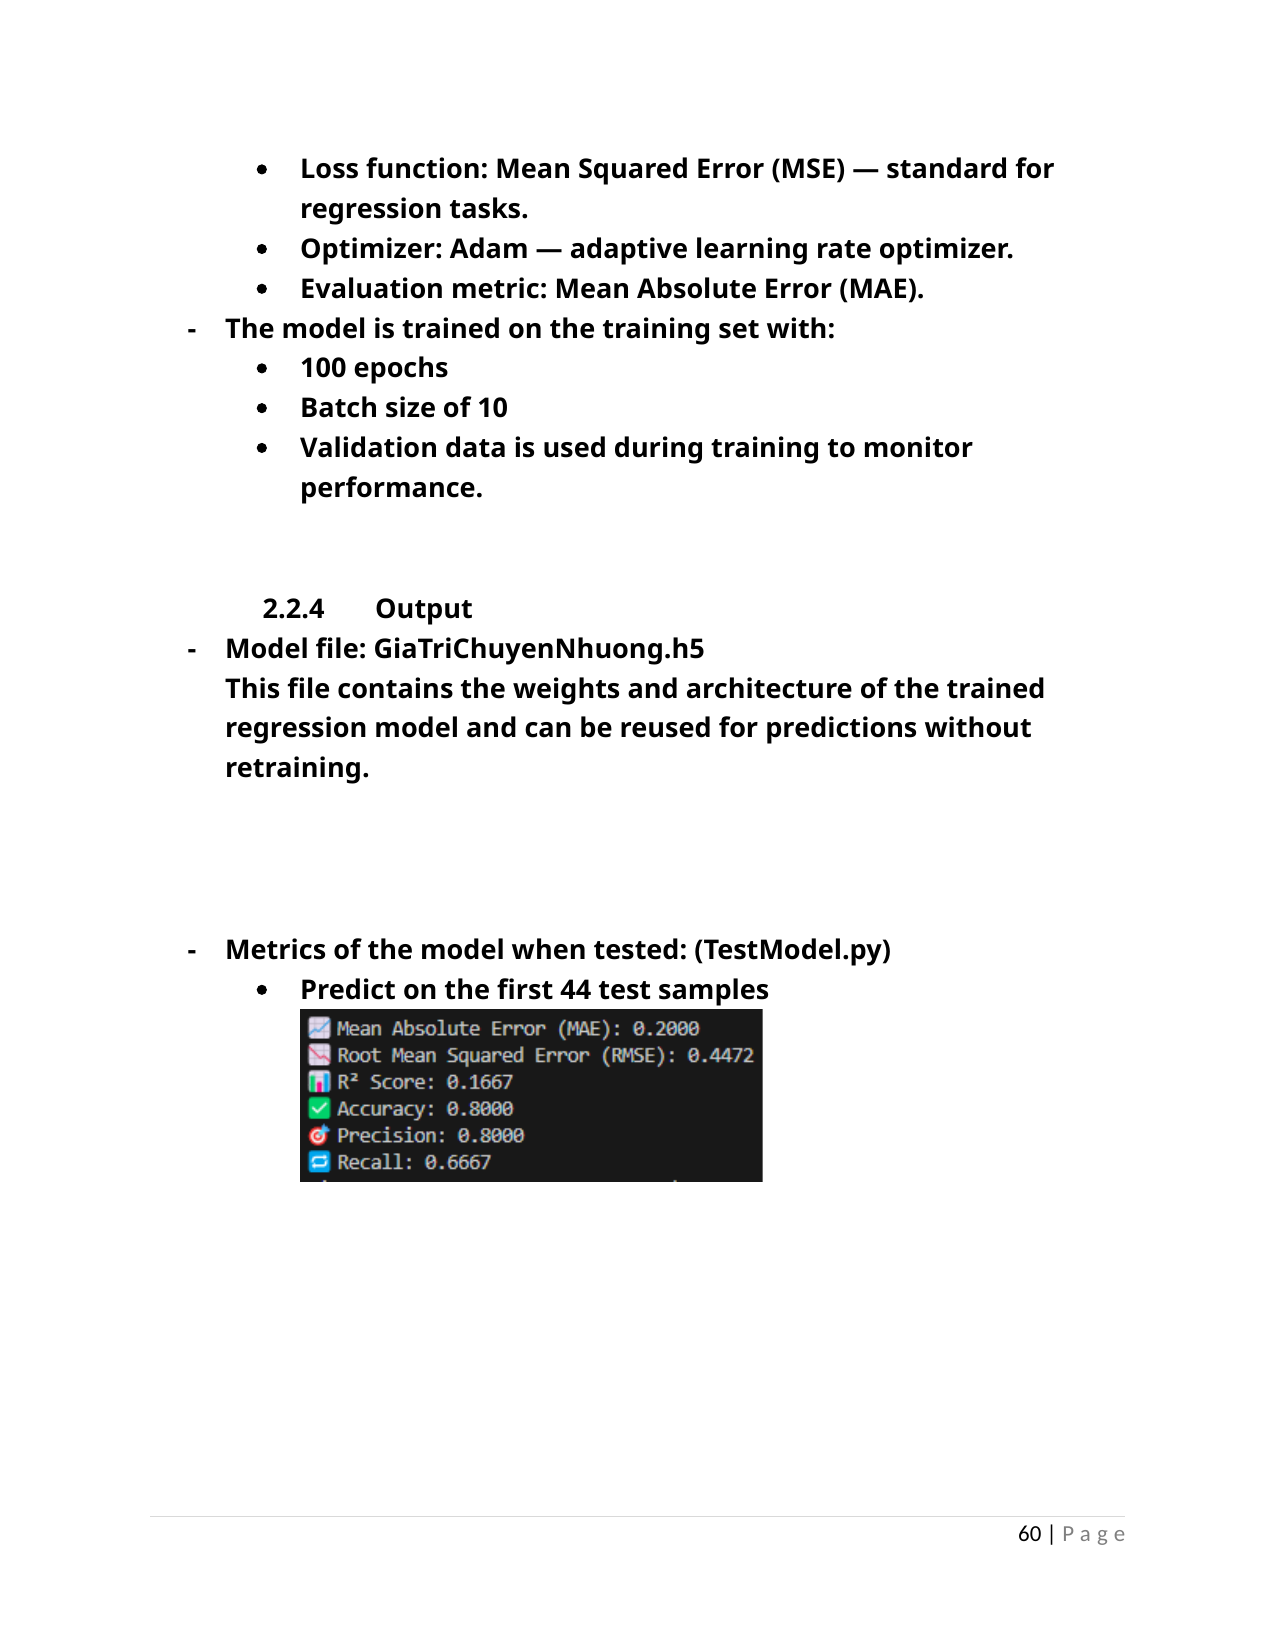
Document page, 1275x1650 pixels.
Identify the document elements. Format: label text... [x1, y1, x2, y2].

list Loss function: Mean Squared Error (MSE) — standard for regression tasks. [262, 150, 1125, 227]
list Batch size of 10 [262, 389, 1125, 426]
list Model file: GiaTriChuyenNhuong.h5 This file contains the weights and architecture of the trained regression model and can be reused for predictions without retraining. [187, 629, 1125, 786]
list Metrics of the model when tested: (TestModel.py) [187, 931, 1125, 967]
list The model is trained on the training set with: [187, 309, 1125, 346]
list Output [262, 589, 1125, 626]
list Validation data is used during training to monitor performance. [262, 428, 1125, 505]
list Optimizer: Adam — adaptive learning rate optimizer. [262, 229, 1125, 266]
list Evaluation metric: Mean Absolute Error (MAE). [262, 269, 1125, 306]
list 100 epochs [262, 349, 1125, 386]
picture [300, 1009, 763, 1182]
